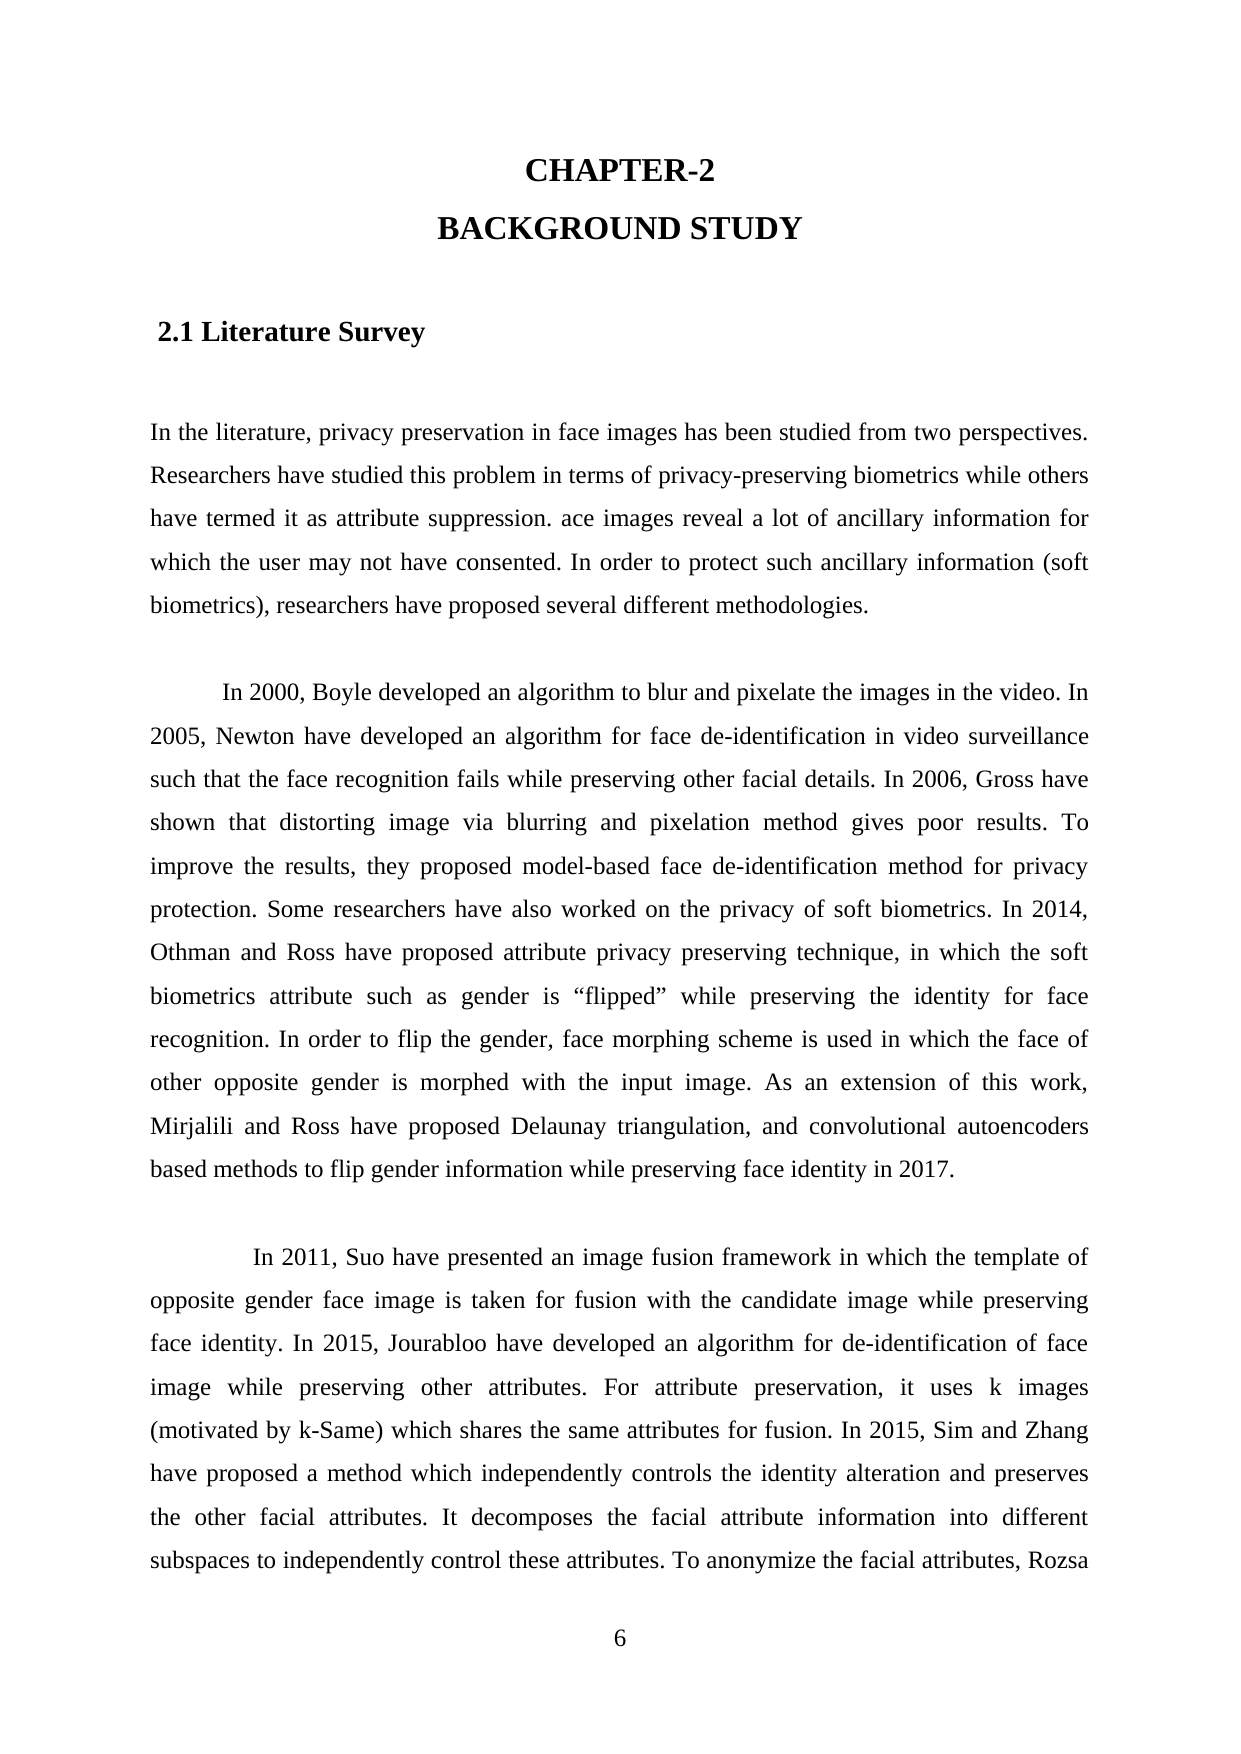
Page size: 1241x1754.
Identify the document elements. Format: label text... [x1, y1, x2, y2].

text CHAPTER-2 [150, 150, 1090, 188]
subtitle BACKGROUND STUDY [150, 208, 1090, 247]
text In 2000, Boyle developed an algorithm to blur and pixelate the images in the video. In 2005, Newton have developed an algorithm for face de-identification in video surveillance such that the face recognition fails while preserving other facial details. In 2006, Gross have shown that distorting image via blurring and pixelation method gives poor results. To improve the results, they proposed model-based face de-identification method for privacy protection. Some researchers have also worked on the privacy of soft biometrics. In 2014, Othman and Ross have proposed attribute privacy preserving technique, in which the soft biometrics attribute such as gender is “flipped” while preserving the identity for face recognition. In order to flip the gender, face morphing scheme is used in which the face of other opposite gender is morphed with the input image. As an extension of this work, Mirjalili and Ross have proposed Delaunay triangulation, and convolutional autoencoders based methods to flip gender information while preserving face identity in 2017. [150, 677, 1090, 1183]
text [150, 1242, 1090, 1574]
text In the literature, privacy preservation in face images has been studied from two perspectives. Researchers have studied this problem in terms of privacy-preserving biometrics while others have termed it as attribute suppression. ace images reveal a lot of ancillary information for which the user may not have consented. In order to protect such ancillary information (soft biometrics), researchers have proposed several different methodologies. [150, 417, 1090, 619]
text 2.1 Literature Survey [150, 314, 1090, 348]
